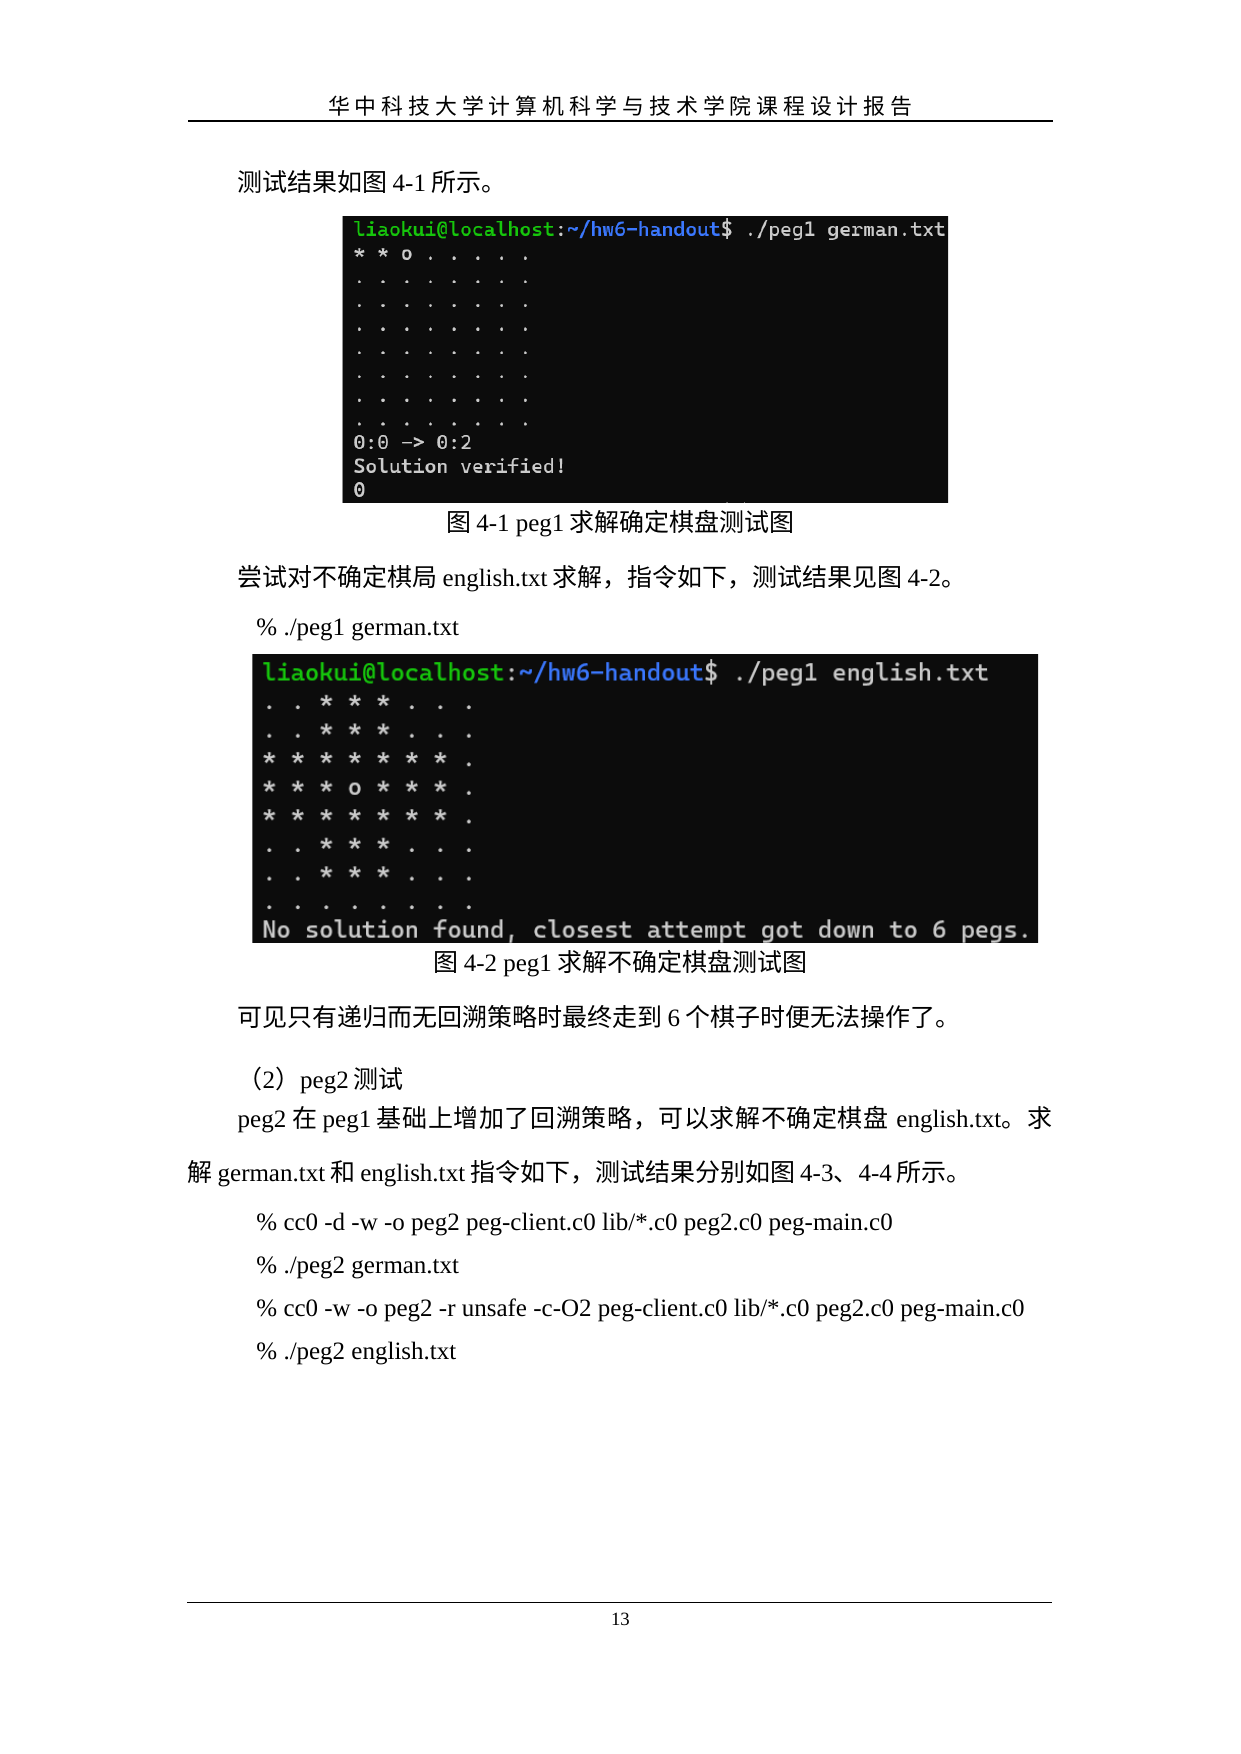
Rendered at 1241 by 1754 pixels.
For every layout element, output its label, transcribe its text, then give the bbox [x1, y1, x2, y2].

text % cc0 -w -o peg2 -r unsafe -c-O2 peg-client.c0 lib/*.c0 peg2.c0 peg-main.c0 [187, 1293, 1053, 1322]
list peg2测试 [187, 1051, 1053, 1098]
text 图4-2 peg1求解不确定棋盘测试图 [187, 943, 1053, 979]
text % ./peg2 german.txt [187, 1250, 1053, 1279]
text 尝试对不确定棋局english.txt求解，指令如下，测试结果见图4-2。 [187, 557, 1053, 593]
text % ./peg1 german.txt [187, 612, 1053, 640]
text 测试结果如图4-1所示。 [187, 162, 1053, 198]
text 可见只有递归而无回溯策略时最终走到6个棋子时便无法操作了。 [187, 997, 1053, 1033]
picture [342, 216, 949, 503]
text % ./peg2 english.txt [187, 1336, 1053, 1365]
text peg2在peg1基础上增加了回溯策略，可以求解不确定棋盘english.txt。求解german.txt和english.txt指令如下，测试结果分别如图4-3、4-4所示。 [187, 1098, 1053, 1189]
picture [252, 654, 1039, 943]
text % cc0 -d -w -o peg2 peg-client.c0 lib/*.c0 peg2.c0 peg-main.c0 [187, 1207, 1053, 1236]
text 图4-1 peg1求解确定棋盘测试图 [187, 503, 1053, 539]
